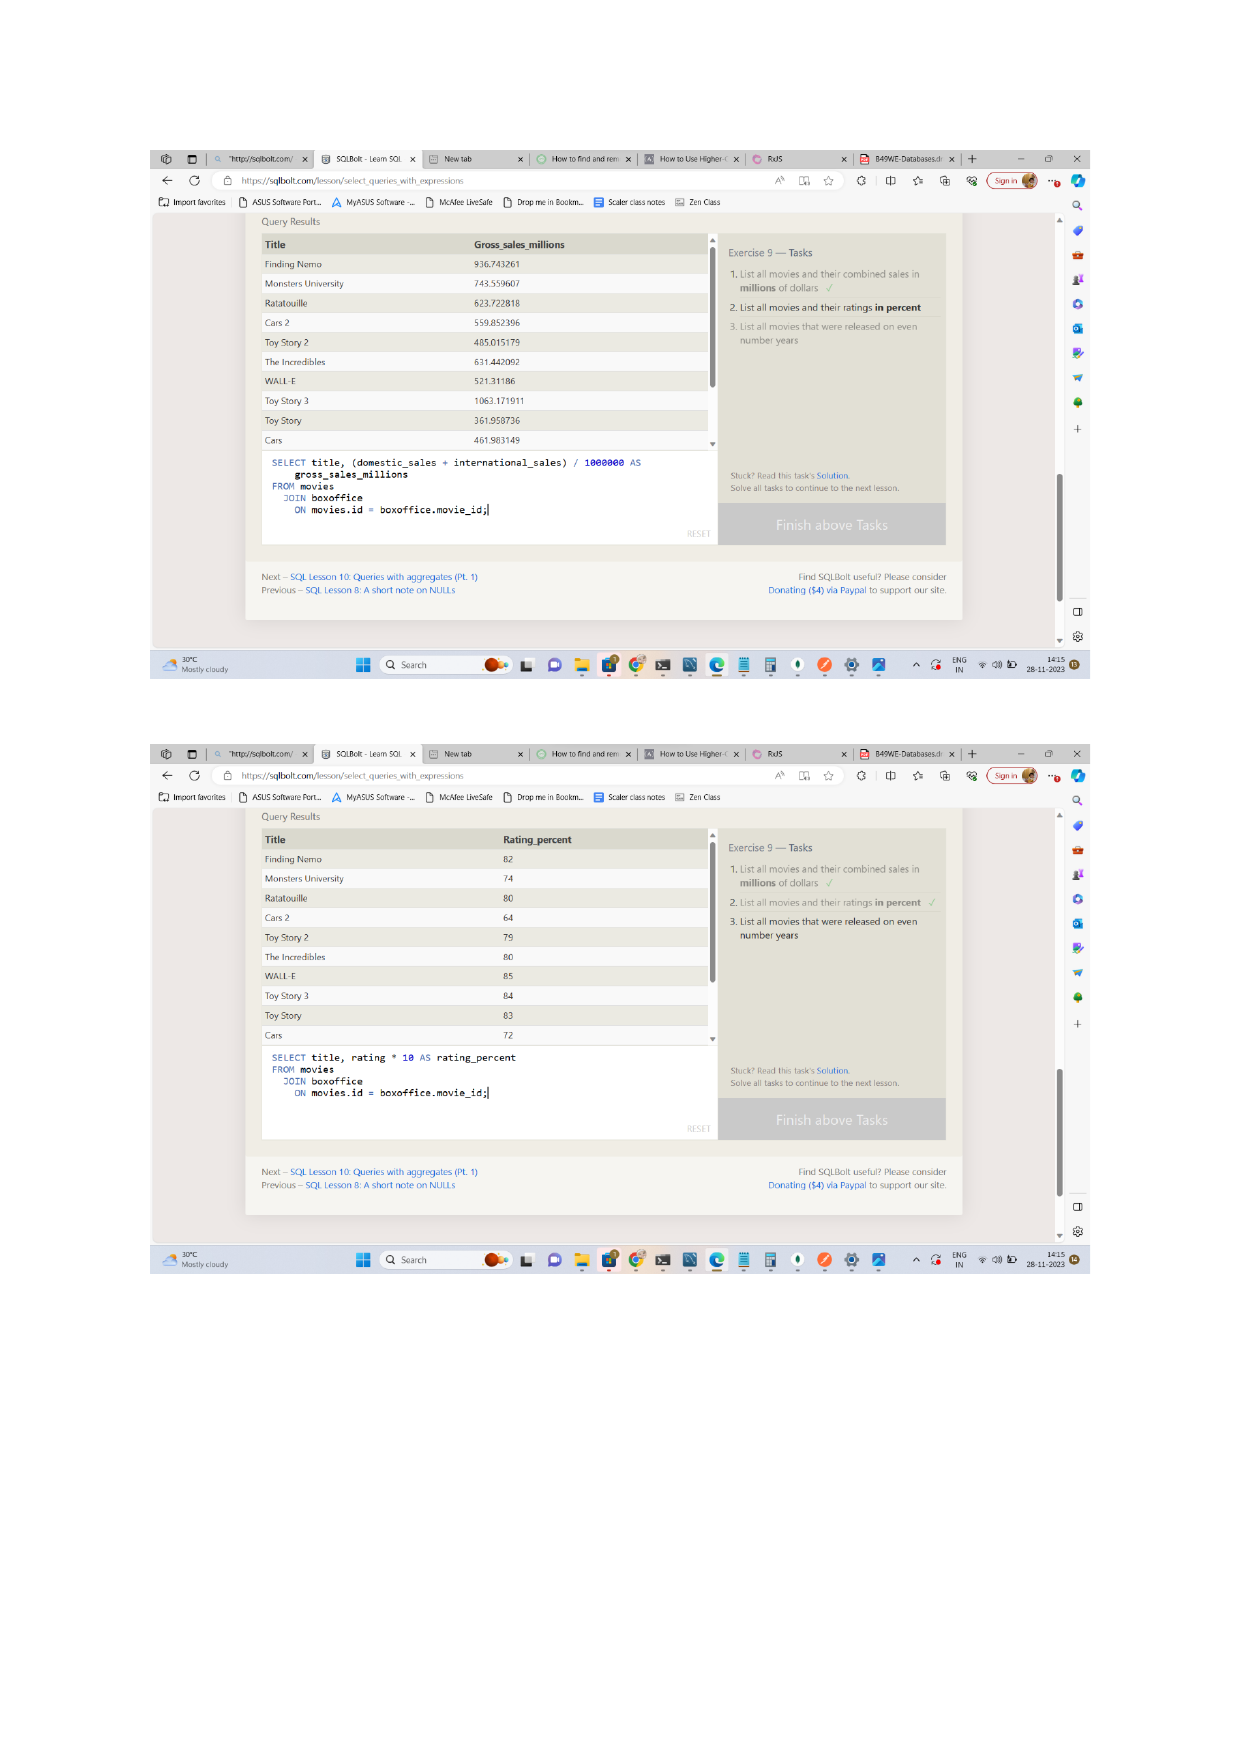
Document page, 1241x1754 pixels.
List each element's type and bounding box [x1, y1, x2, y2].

picture [150, 150, 1091, 679]
picture [150, 744, 1091, 1274]
